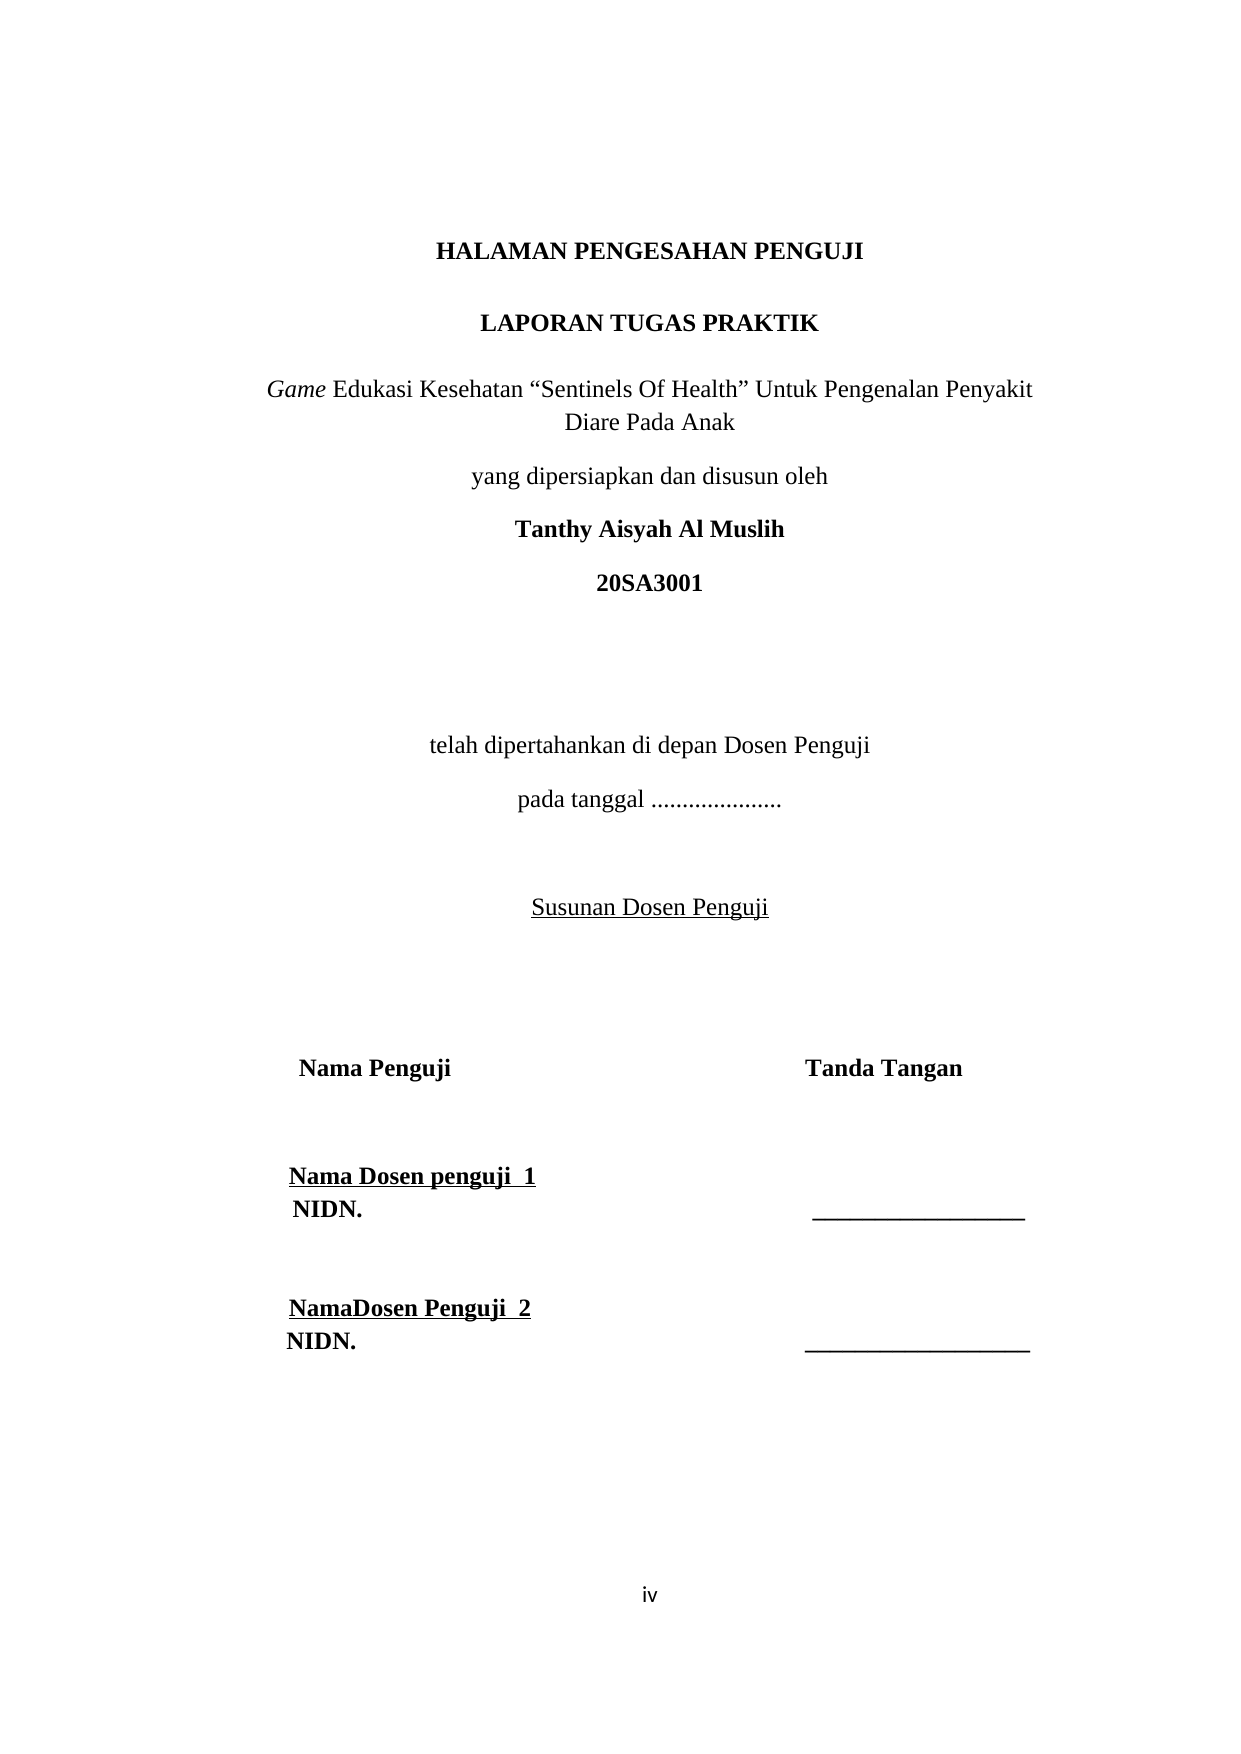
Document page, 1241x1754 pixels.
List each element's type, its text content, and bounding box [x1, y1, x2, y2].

text Nama Penguji Tanda Tangan [261, 1053, 1063, 1082]
text Tanthy Aisyah Al Muslih [236, 514, 1063, 543]
text HALAMAN PENGESAHAN PENGUJI [236, 236, 1063, 265]
text NamaDosen Penguji 2 [261, 1293, 1063, 1322]
text NIDN. __________________ [236, 1326, 1063, 1355]
text NIDN. _________________ [261, 1194, 1063, 1223]
text 20SA3001 [236, 568, 1063, 597]
text Game Edukasi Kesehatan “Sentinels Of Health” Untuk Pengenalan Penyakit Diare Pada Anak [236, 374, 1063, 436]
text telah dipertahankan di depan Dosen Penguji [236, 730, 1063, 759]
text Nama Dosen penguji 1 [261, 1161, 1063, 1189]
text pada tanggal ..................... [236, 784, 1063, 813]
text Susunan Dosen Penguji [236, 892, 1063, 920]
text LAPORAN TUGAS PRAKTIK [236, 308, 1063, 337]
text yang dipersiapkan dan disusun oleh [236, 461, 1063, 489]
